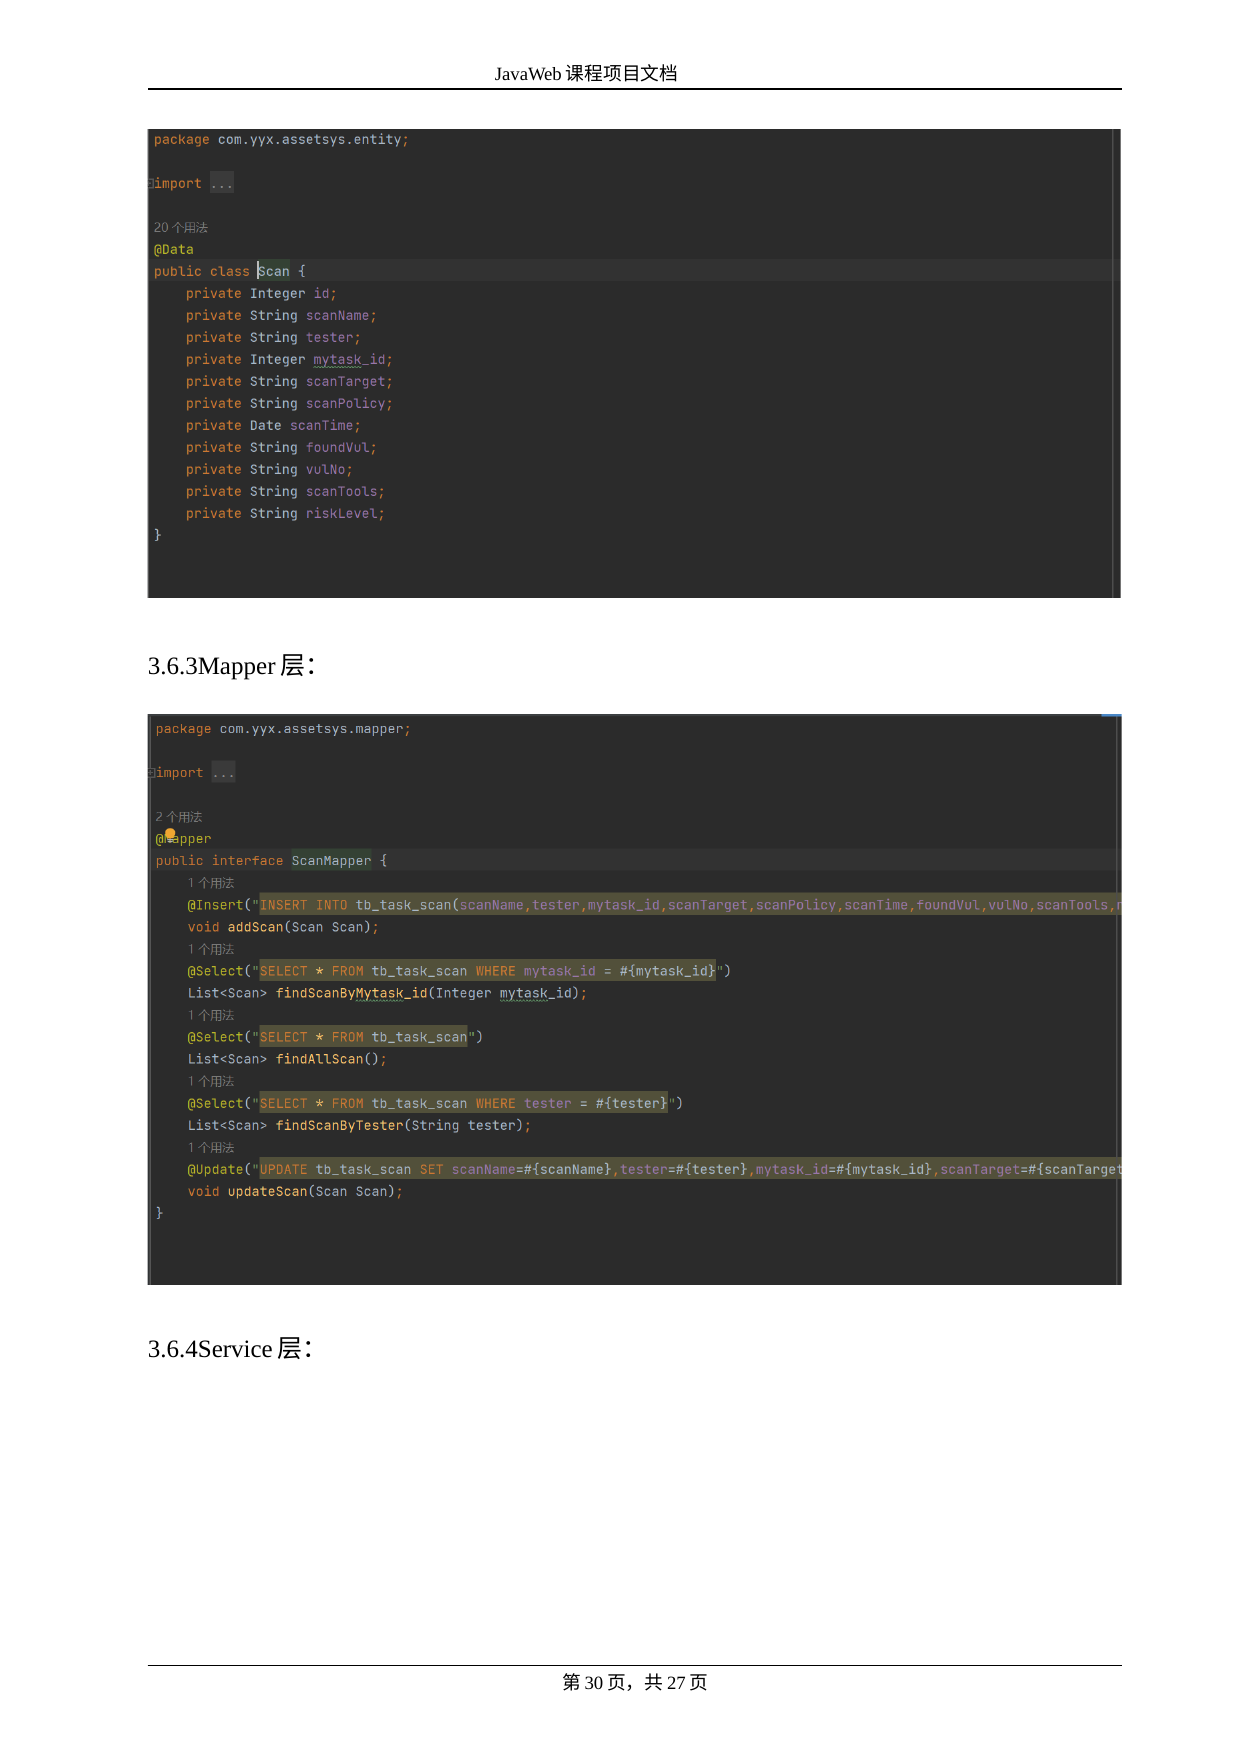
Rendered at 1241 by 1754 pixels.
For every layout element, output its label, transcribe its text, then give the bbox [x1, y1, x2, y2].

text 3.6.3Mapper层： [148, 631, 1122, 696]
text 3.6.4Service层： [148, 1314, 1122, 1379]
picture [147, 129, 1121, 598]
picture [147, 714, 1122, 1285]
